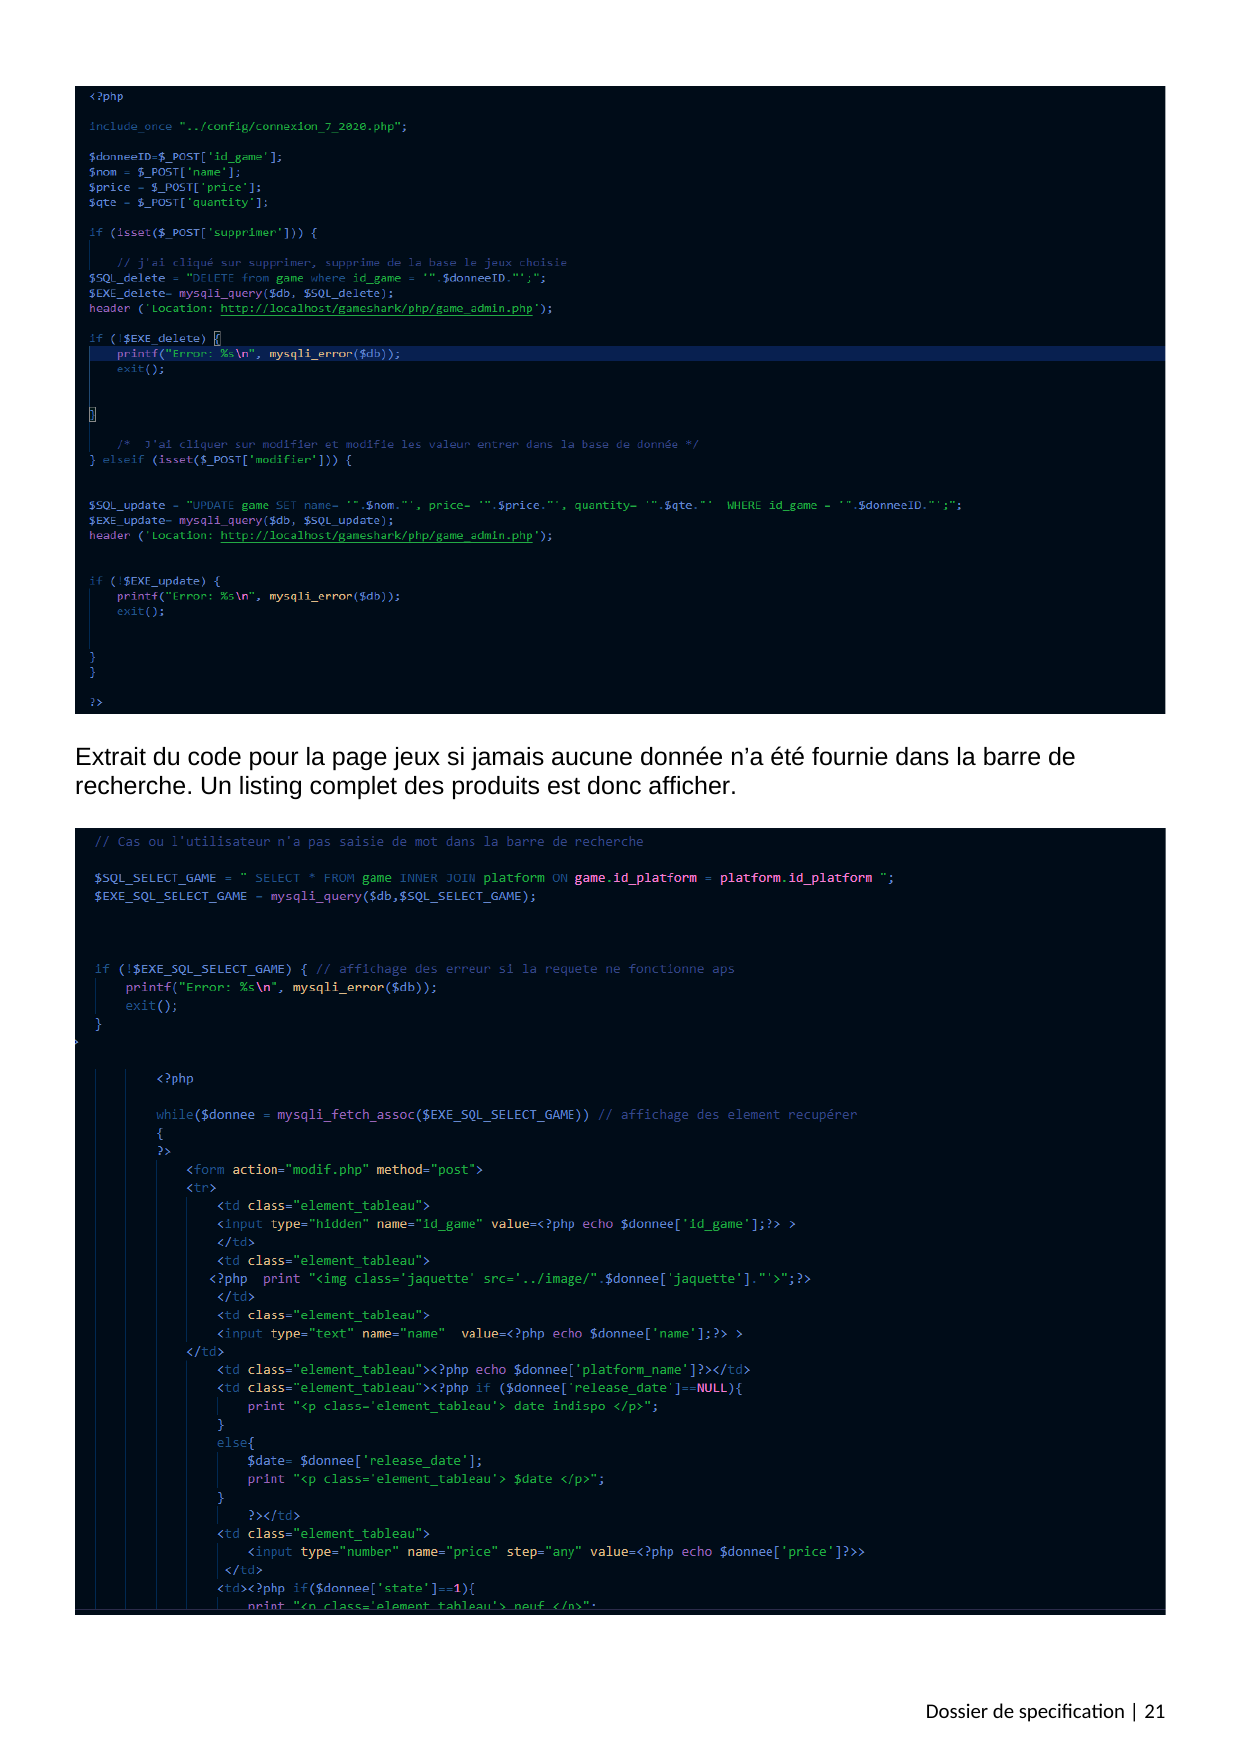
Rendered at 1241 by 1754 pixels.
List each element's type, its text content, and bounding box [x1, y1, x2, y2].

picture [75, 828, 1166, 1615]
picture [75, 86, 1166, 714]
text Extrait du code pour la page jeux si jamais aucune donnée n’a été fournie dans la barre de recherche. Un listing complet des produits est donc afficher. [75, 742, 1165, 800]
